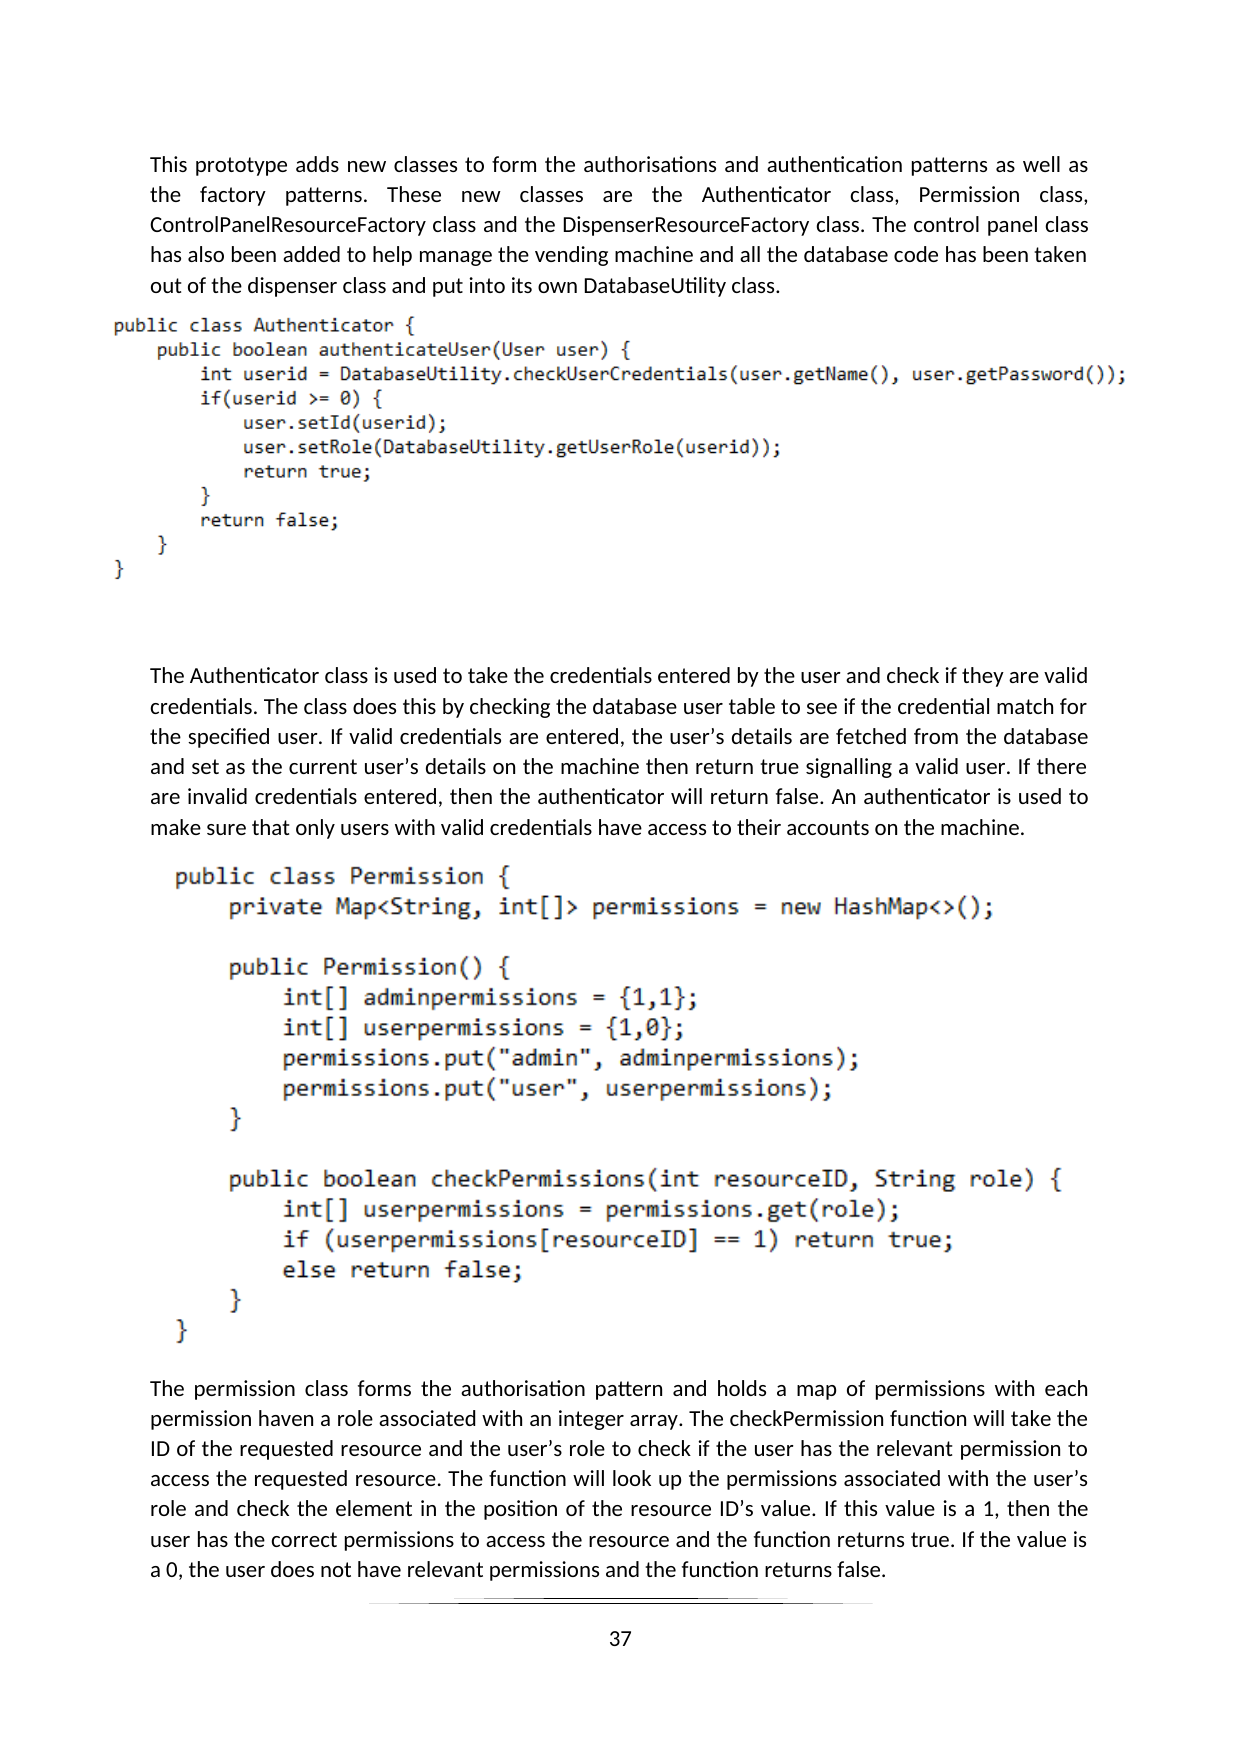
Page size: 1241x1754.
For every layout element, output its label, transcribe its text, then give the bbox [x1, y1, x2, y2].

text This prototype adds new classes to form the authorisations and authentication patterns as well as the factory patterns. These new classes are the Authenticator class, Permission class, ControlPanelResourceFactory class and the DispenserResourceFactory class. The control panel class has also been added to help manage the vending machine and all the database code has been taken out of the dispenser class and put into its own DatabaseUtility class. [150, 150, 1090, 299]
picture [107, 311, 1133, 594]
text The permission class forms the authorisation pattern and holds a map of permissions with each permission haven a role associated with an integer array. The checkPermission function will take the ID of the requested resource and the user’s role to check if the user has the relevant permission to access the requested resource. The function will look up the permissions associated with the user’s role and check the element in the position of the resource ID’s value. If this value is a 1, then the user has the correct permissions to access the resource and the function returns true. If the value is a 0, the user does not have relevant permissions and the function returns false. [150, 1374, 1090, 1583]
text The Authenticator class is used to take the credentials entered by the user and check if they are valid credentials. The class does this by checking the database user table to see if the credential match for the specified user. If valid credentials are entered, the user’s details are fetched from the database and set as the current user’s details on the machine then return true signalling a valid user. If there are invalid credentials entered, then the authenticator will return false. An authenticator is used to make sure that only users with valid credentials have access to their accounts on the machine. [150, 662, 1090, 841]
picture [171, 859, 1070, 1355]
